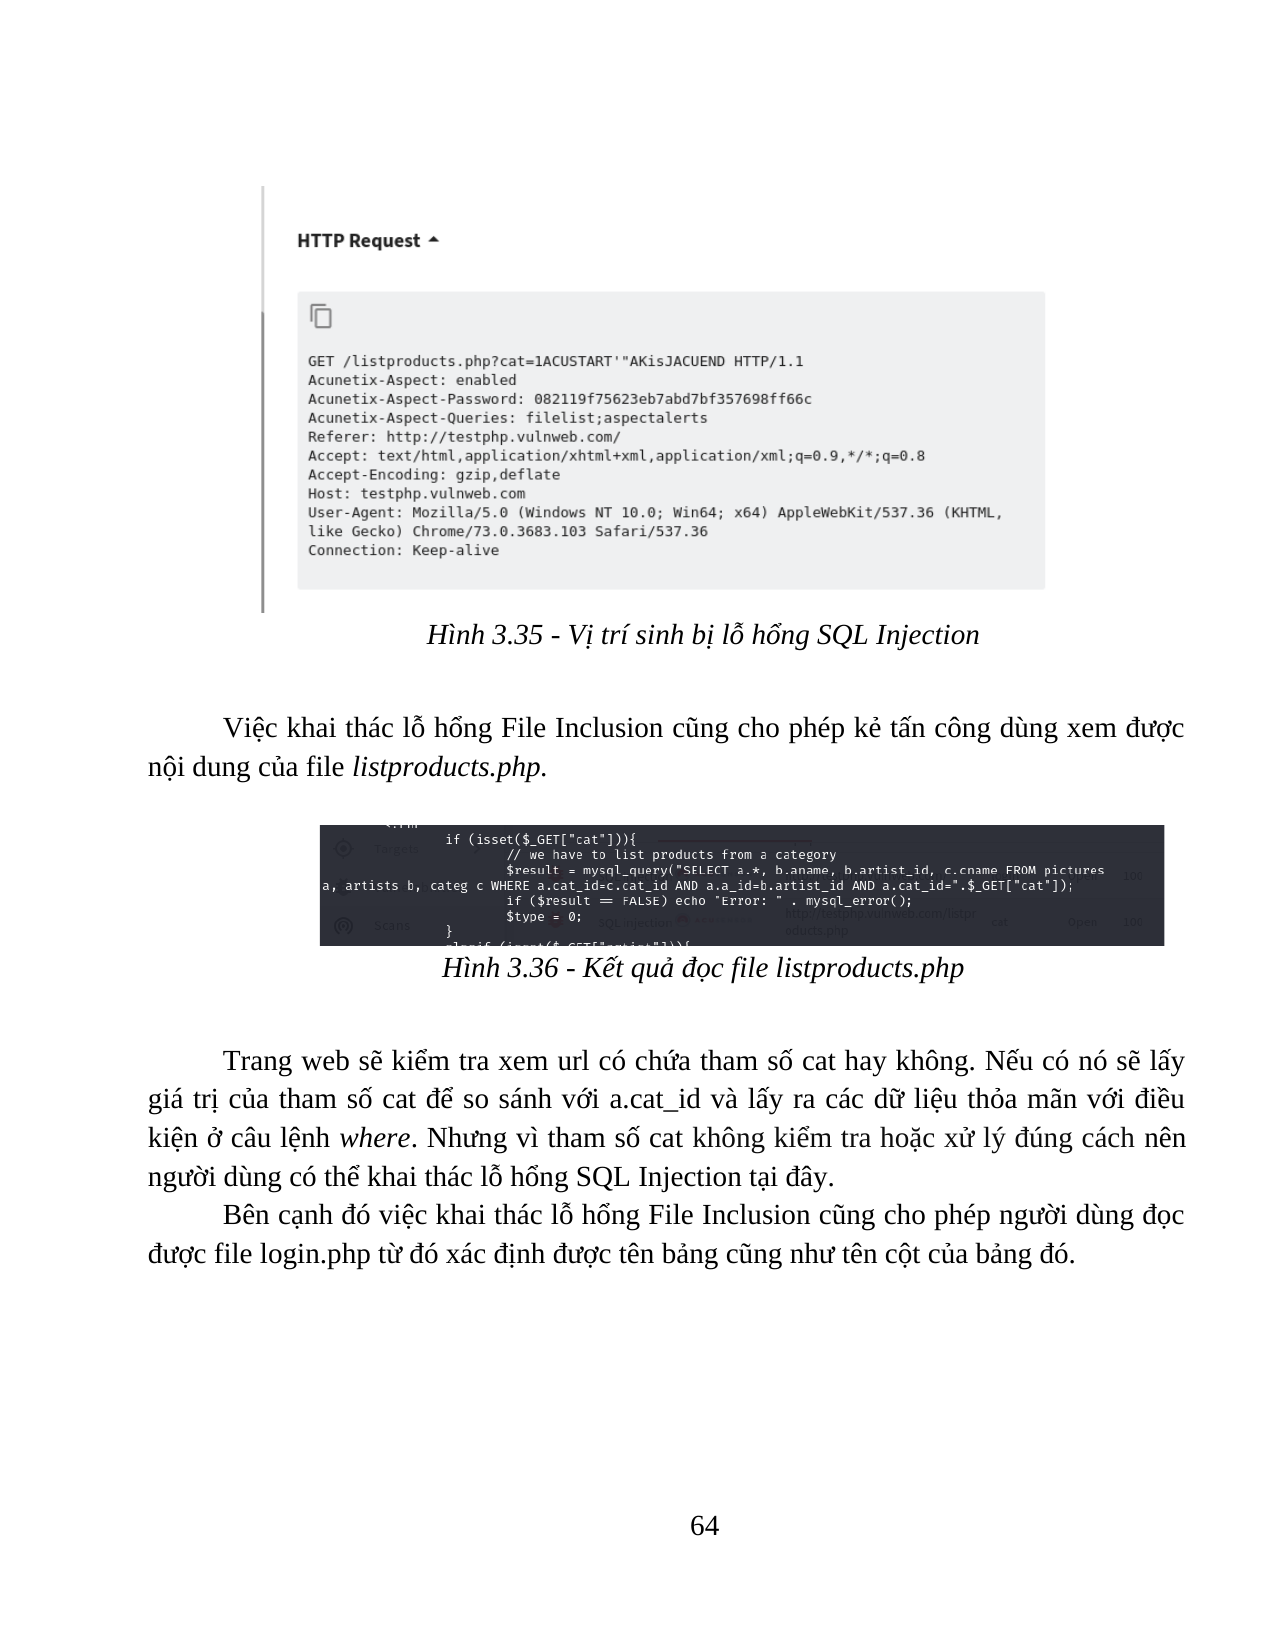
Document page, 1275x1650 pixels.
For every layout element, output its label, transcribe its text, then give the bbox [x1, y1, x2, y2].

picture [319, 825, 1165, 946]
picture [261, 186, 1073, 613]
text Hình 3.35 - Vị trí sinh bị lỗ hổng SQL Injection [148, 617, 1186, 651]
text Hình 3.36 - Kết quả đọc file listproducts.php [148, 950, 1186, 984]
text Bên cạnh đó việc khai thác lỗ hổng File Inclusion cũng cho phép người dùng đọc được file login.php từ đó xác định được tên bảng cũng như tên cột của bảng đó. [148, 1197, 1186, 1269]
text Việc khai thác lỗ hổng File Inclusion cũng cho phép kẻ tấn công dùng xem được nội dung của file listproducts.php. [148, 710, 1186, 782]
text Trang web sẽ kiểm tra xem url có chứa tham số cat hay không. Nếu có nó sẽ lấy giá trị của tham số cat để so sánh với a.cat_id và lấy ra các dữ liệu thỏa mãn với điều kiện ở câu lệnh where. Nhưng vì tham số cat không kiểm tra hoặc xử lý đúng cách nên người dùng có thể khai thác lỗ hổng SQL Injection tại đây. [148, 1043, 1186, 1192]
